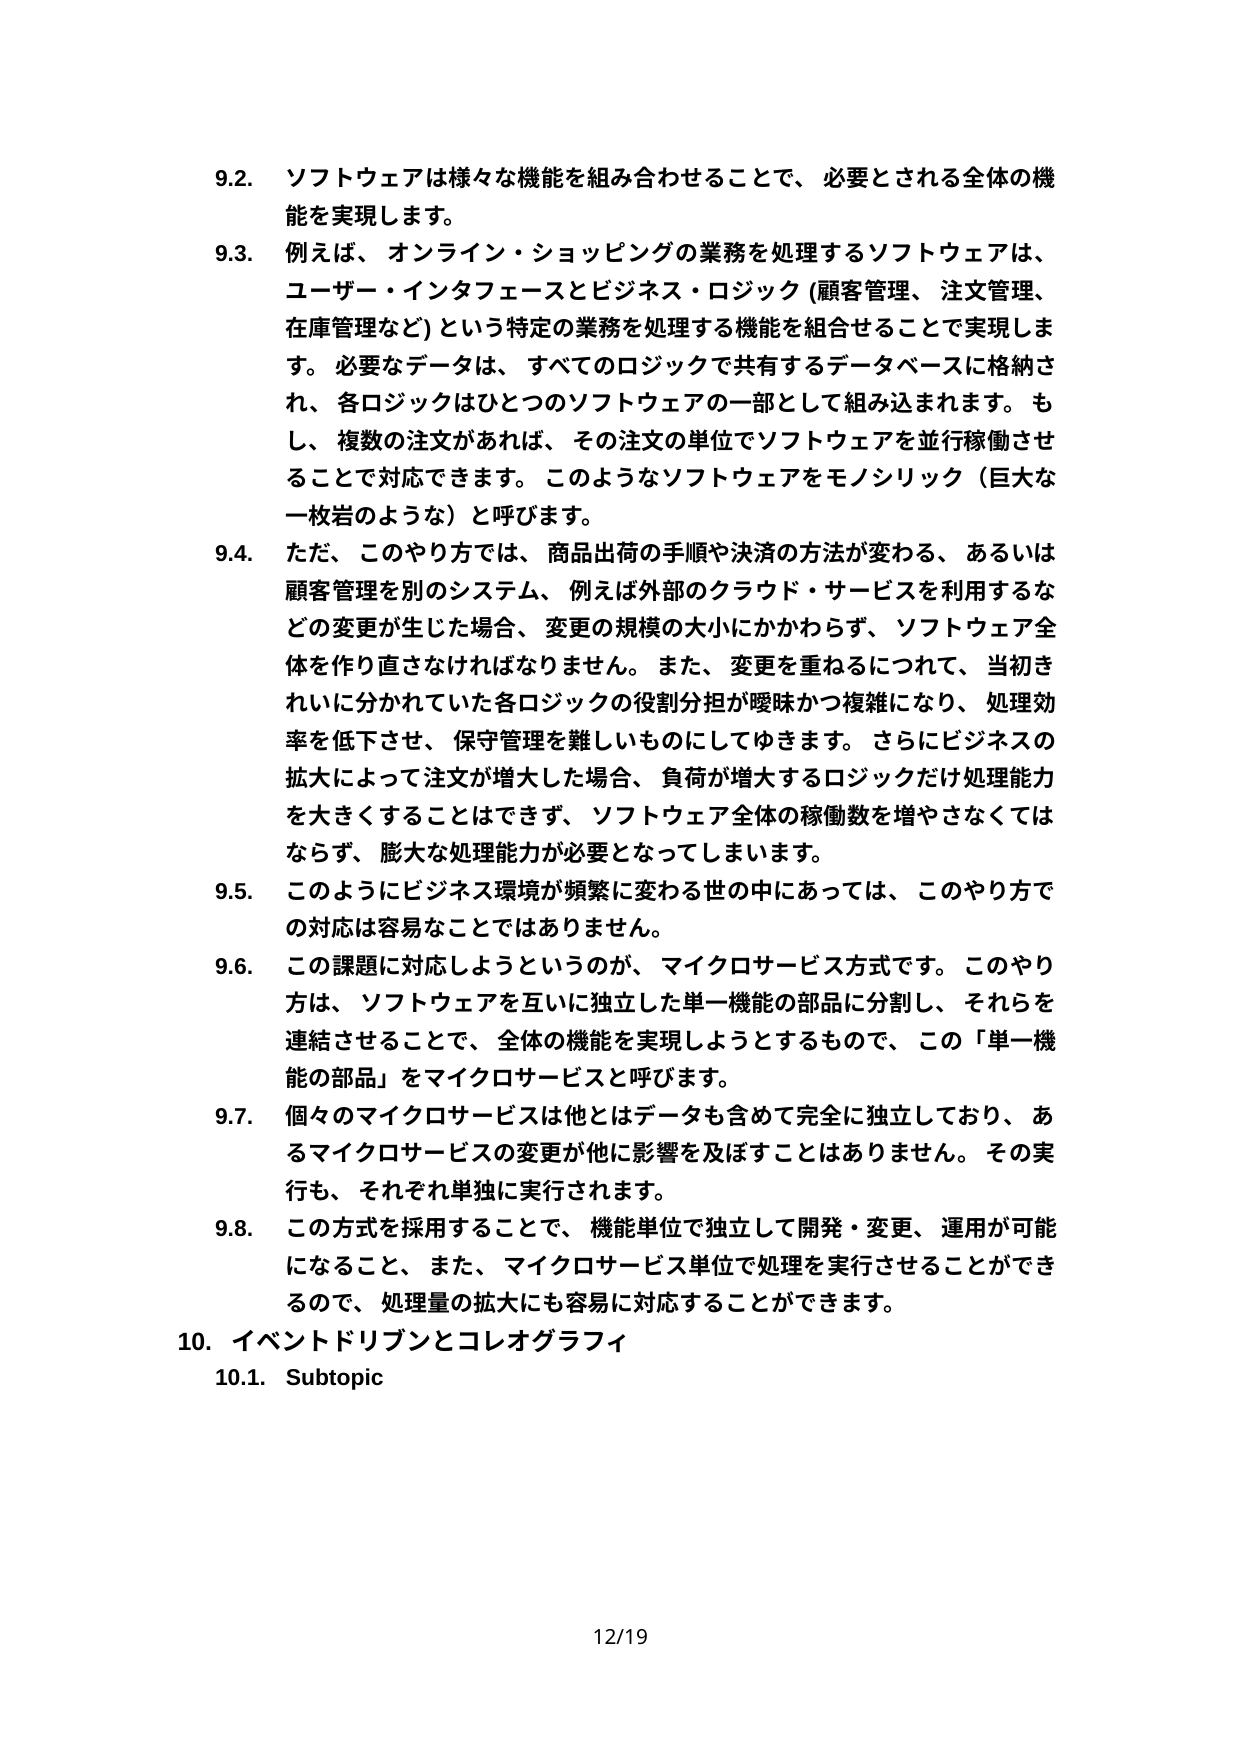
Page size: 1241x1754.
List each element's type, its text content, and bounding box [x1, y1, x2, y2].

subtitle このようにビジネス環境が頻繁に変わる世の中にあっては、 このやり方での対応は容易なことではありません。 [215, 871, 1058, 946]
subtitle イベントドリブンとコレオグラフィ [177, 1321, 1063, 1358]
subtitle Subtopic [215, 1358, 1058, 1396]
subtitle 個々のマイクロサービスは他とはデータも含めて完全に独立しており、 あるマイクロサービスの変更が他に影響を及ぼすことはありません。 その実行も、 それぞれ単独に実行されます。 [215, 1096, 1058, 1208]
subtitle ソフトウェアは様々な機能を組み合わせることで、 必要とされる全体の機能を実現します。 [215, 158, 1058, 233]
subtitle 例えば、 オンライン・ショッピングの業務を処理するソフトウェアは、 ユーザー・インタフェースとビジネス・ロジック (顧客管理、 注文管理、 在庫管理など) という特定の業務を処理する機能を組合せることで実現します。 必要なデータは、 すべてのロジックで共有するデータベースに格納され、 各ロジックはひとつのソフトウェアの一部として組み込まれます。 もし、 複数の注文があれば、 その注文の単位でソフトウェアを並行稼働させることで対応できます。 このようなソフトウェアをモノシリック（巨大な一枚岩のような）と呼びます。 [215, 233, 1058, 533]
subtitle ただ、 このやり方では、 商品出荷の手順や決済の方法が変わる、 あるいは顧客管理を別のシステム、 例えば外部のクラウド・サービスを利用するなどの変更が生じた場合、 変更の規模の大小にかかわらず、 ソフトウェア全体を作り直さなければなりません。 また、 変更を重ねるにつれて、 当初きれいに分かれていた各ロジックの役割分担が曖昧かつ複雑になり、 処理効率を低下させ、 保守管理を難しいものにしてゆきます。 さらにビジネスの拡大によって注文が増大した場合、 負荷が増大するロジックだけ処理能力を大きくすることはできず、 ソフトウェア全体の稼働数を増やさなくてはならず、 膨大な処理能力が必要となってしまいます。 [215, 533, 1058, 871]
subtitle この方式を採用することで、 機能単位で独立して開発・変更、 運用が可能になること、 また、 マイクロサービス単位で処理を実行させることができるので、 処理量の拡大にも容易に対応することができます。 [215, 1208, 1058, 1321]
subtitle この課題に対応しようというのが、 マイクロサービス方式です。 このやり方は、 ソフトウェアを互いに独立した単一機能の部品に分割し、 それらを連結させることで、 全体の機能を実現しようとするもので、 この「単一機能の部品」をマイクロサービスと呼びます。 [215, 946, 1058, 1096]
